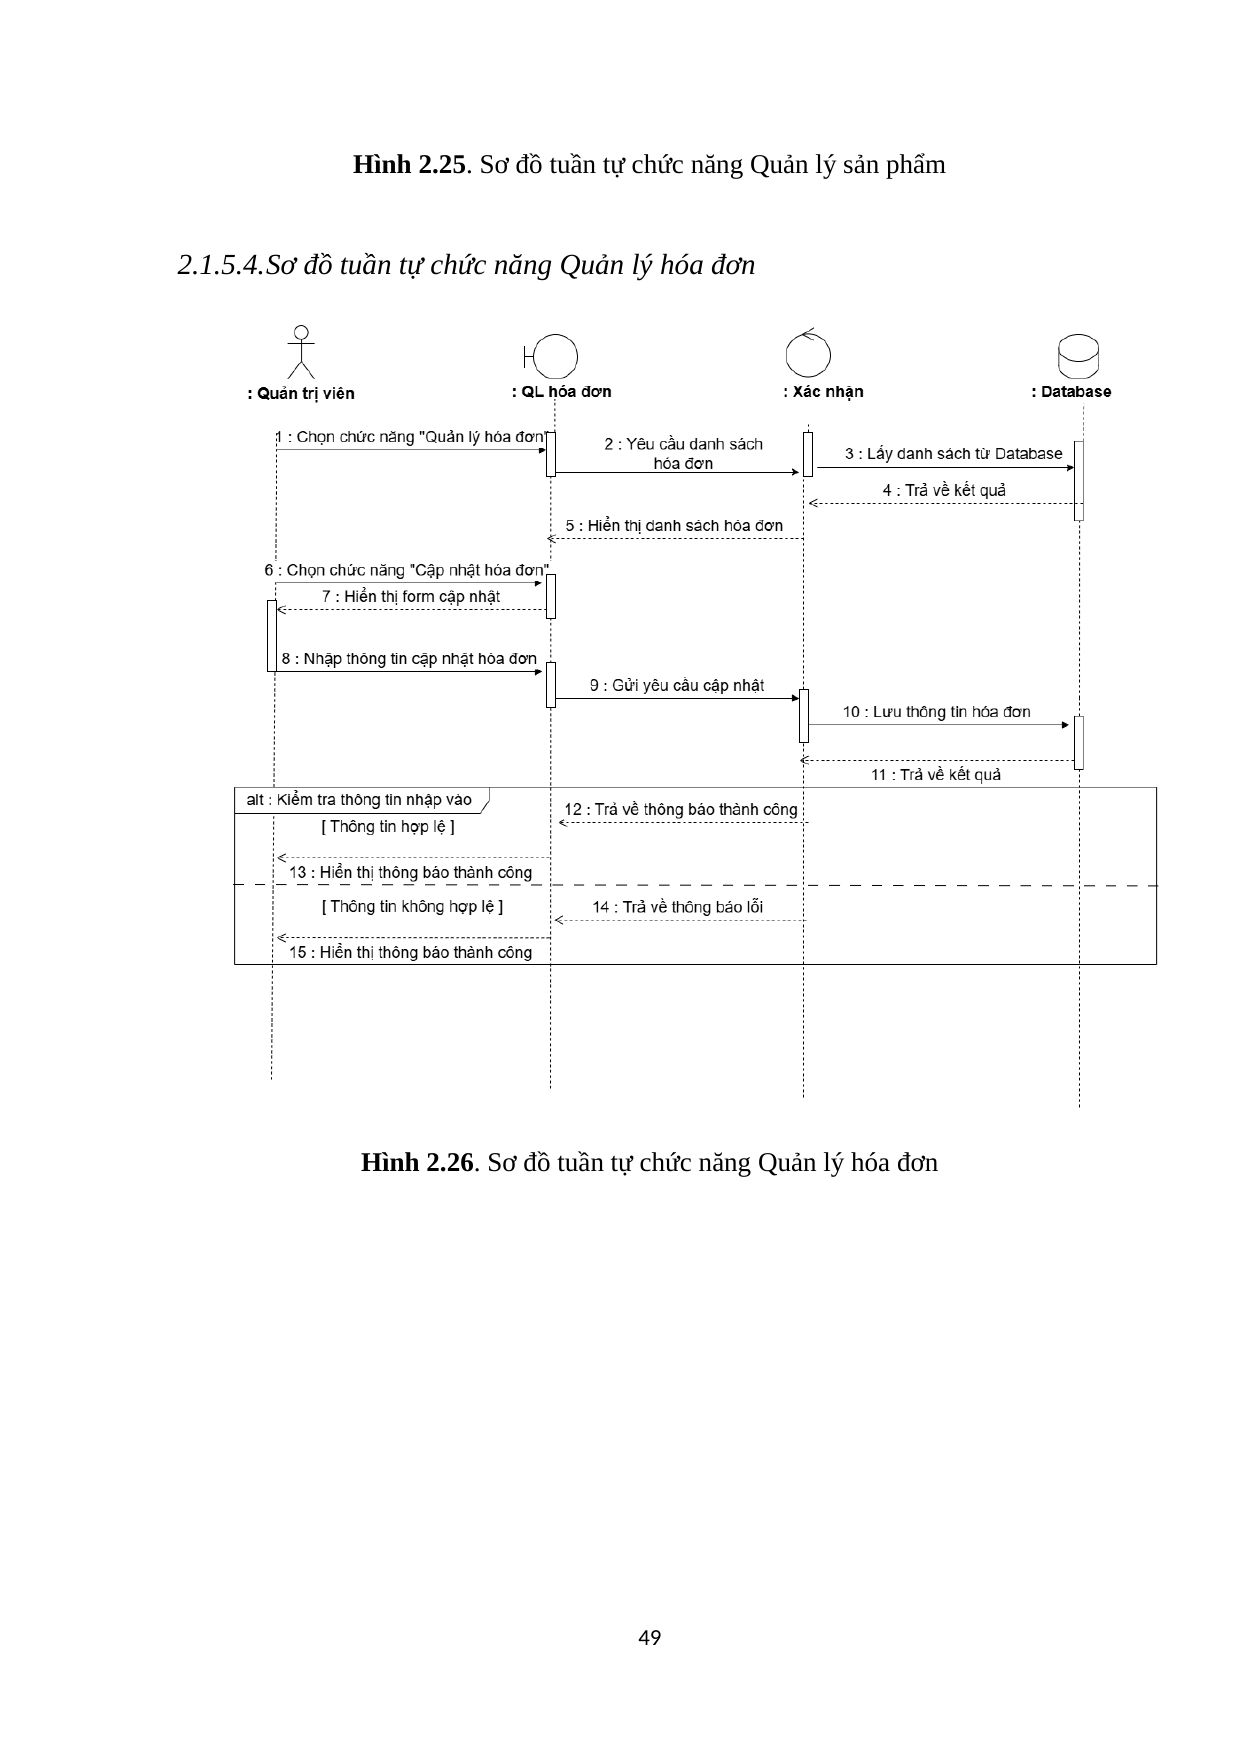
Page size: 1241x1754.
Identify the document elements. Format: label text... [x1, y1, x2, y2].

picture [224, 316, 1169, 1117]
text Hình 2.25. Sơ đồ tuần tự chức năng Quản lý sản phẩm [177, 148, 1122, 179]
text Hình 2.26. Sơ đồ tuần tự chức năng Quản lý hóa đơn [177, 1146, 1122, 1177]
list Sơ đồ tuần tự chức năng Quản lý hóa đơn [177, 247, 1122, 281]
